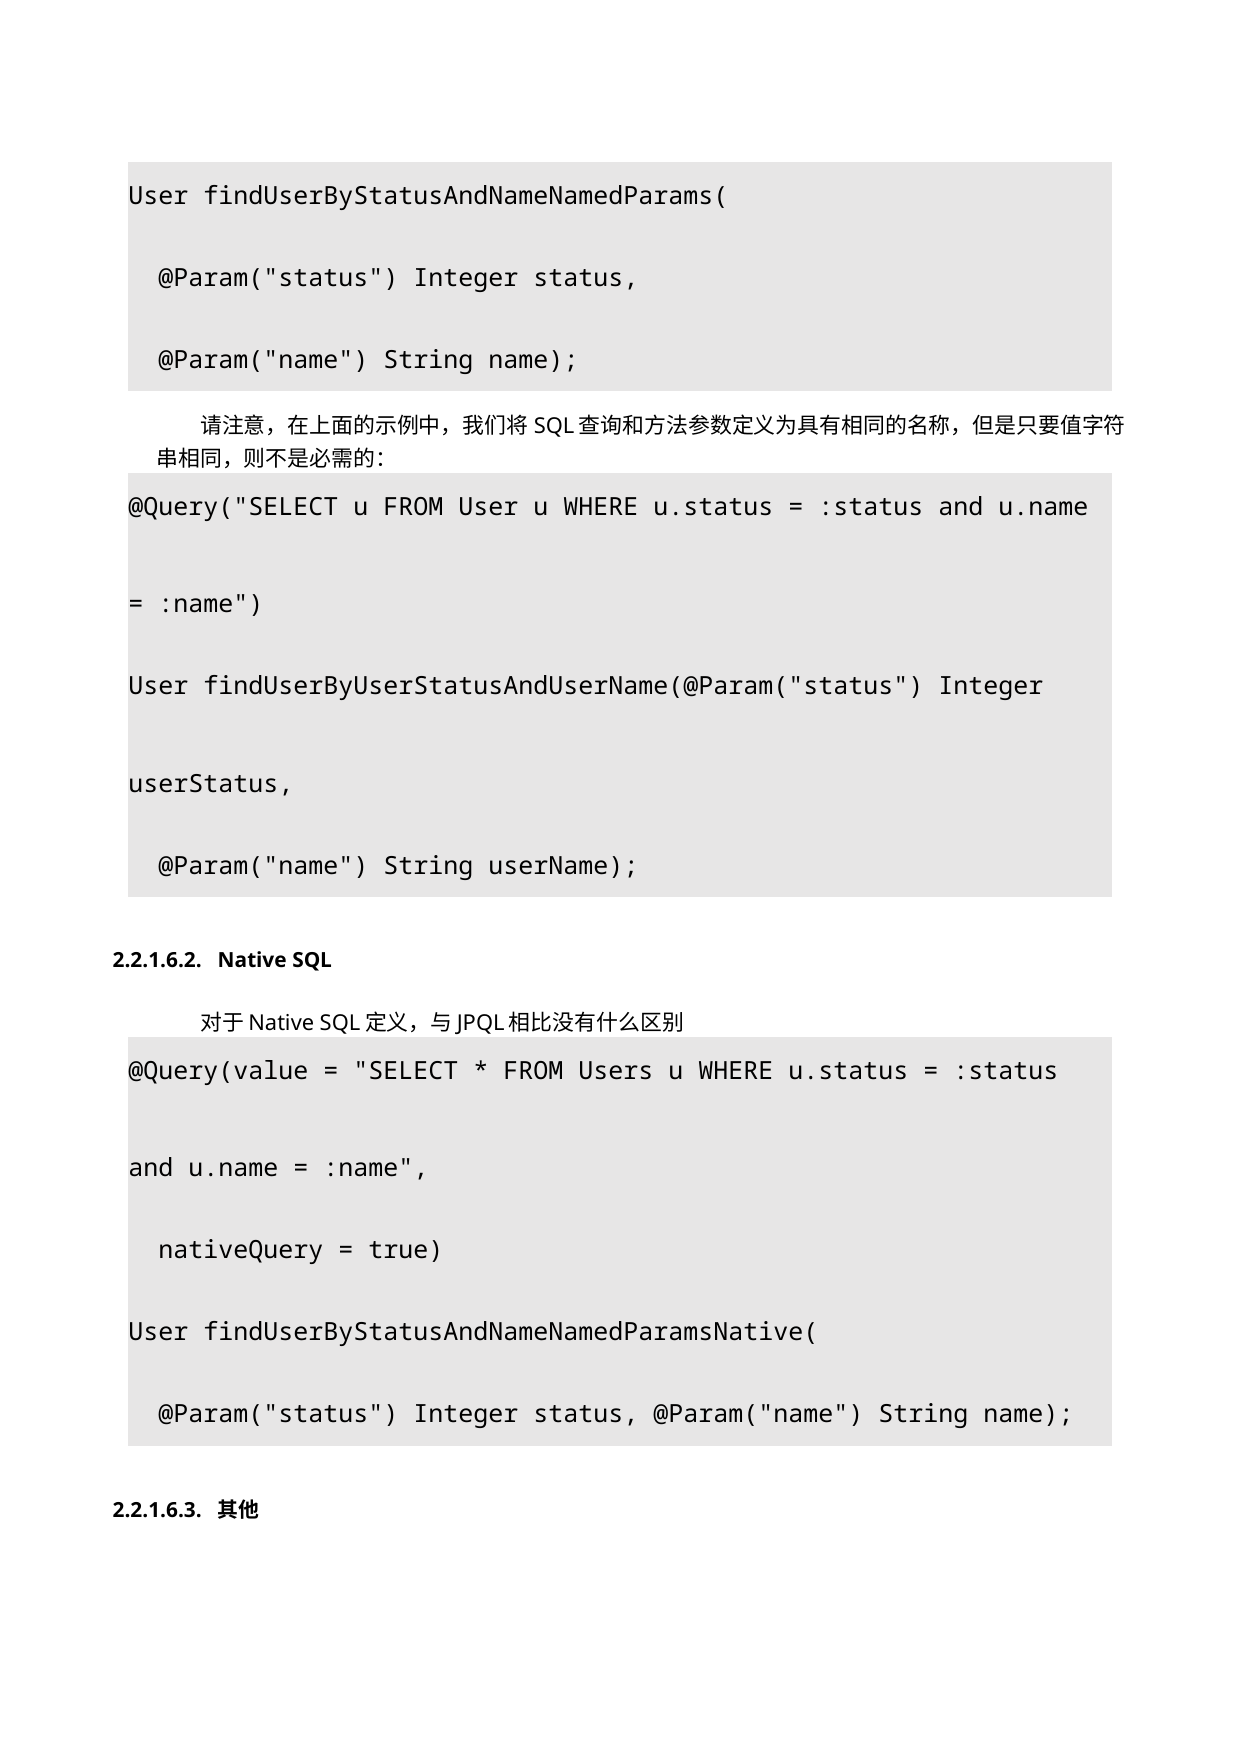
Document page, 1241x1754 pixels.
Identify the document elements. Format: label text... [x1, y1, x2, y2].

text nativeQuery = true) [128, 1217, 1112, 1282]
subtitle Native SQL [112, 943, 1128, 976]
text @Param("name") String userName); [128, 832, 1112, 897]
text User findUserByUserStatusAndUserName(@Param("status") Integer userStatus, [128, 652, 1112, 815]
text User findUserByStatusAndNameNamedParamsNative( [128, 1299, 1112, 1364]
text @Query(value = "SELECT * FROM Users u WHERE u.status = :status and u.name = :name", [128, 1037, 1112, 1200]
list 对于Native SQL定义，与JPQL相比没有什么区别 [156, 1005, 1128, 1037]
text @Param("status") Integer status, [128, 244, 1112, 309]
subtitle 其他 [112, 1492, 1128, 1524]
text @Query("SELECT u FROM User u WHERE u.status = :status and u.name = :name") [128, 473, 1112, 635]
text @Param("name") String name); [128, 326, 1112, 391]
text @Param("status") Integer status, @Param("name") String name); [128, 1381, 1112, 1446]
list 请注意，在上面的示例中，我们将SQL查询和方法参数定义为具有相同的名称，但是只要值字符串相同，则不是必需的： [156, 408, 1128, 473]
text User findUserByStatusAndNameNamedParams( [128, 162, 1112, 227]
